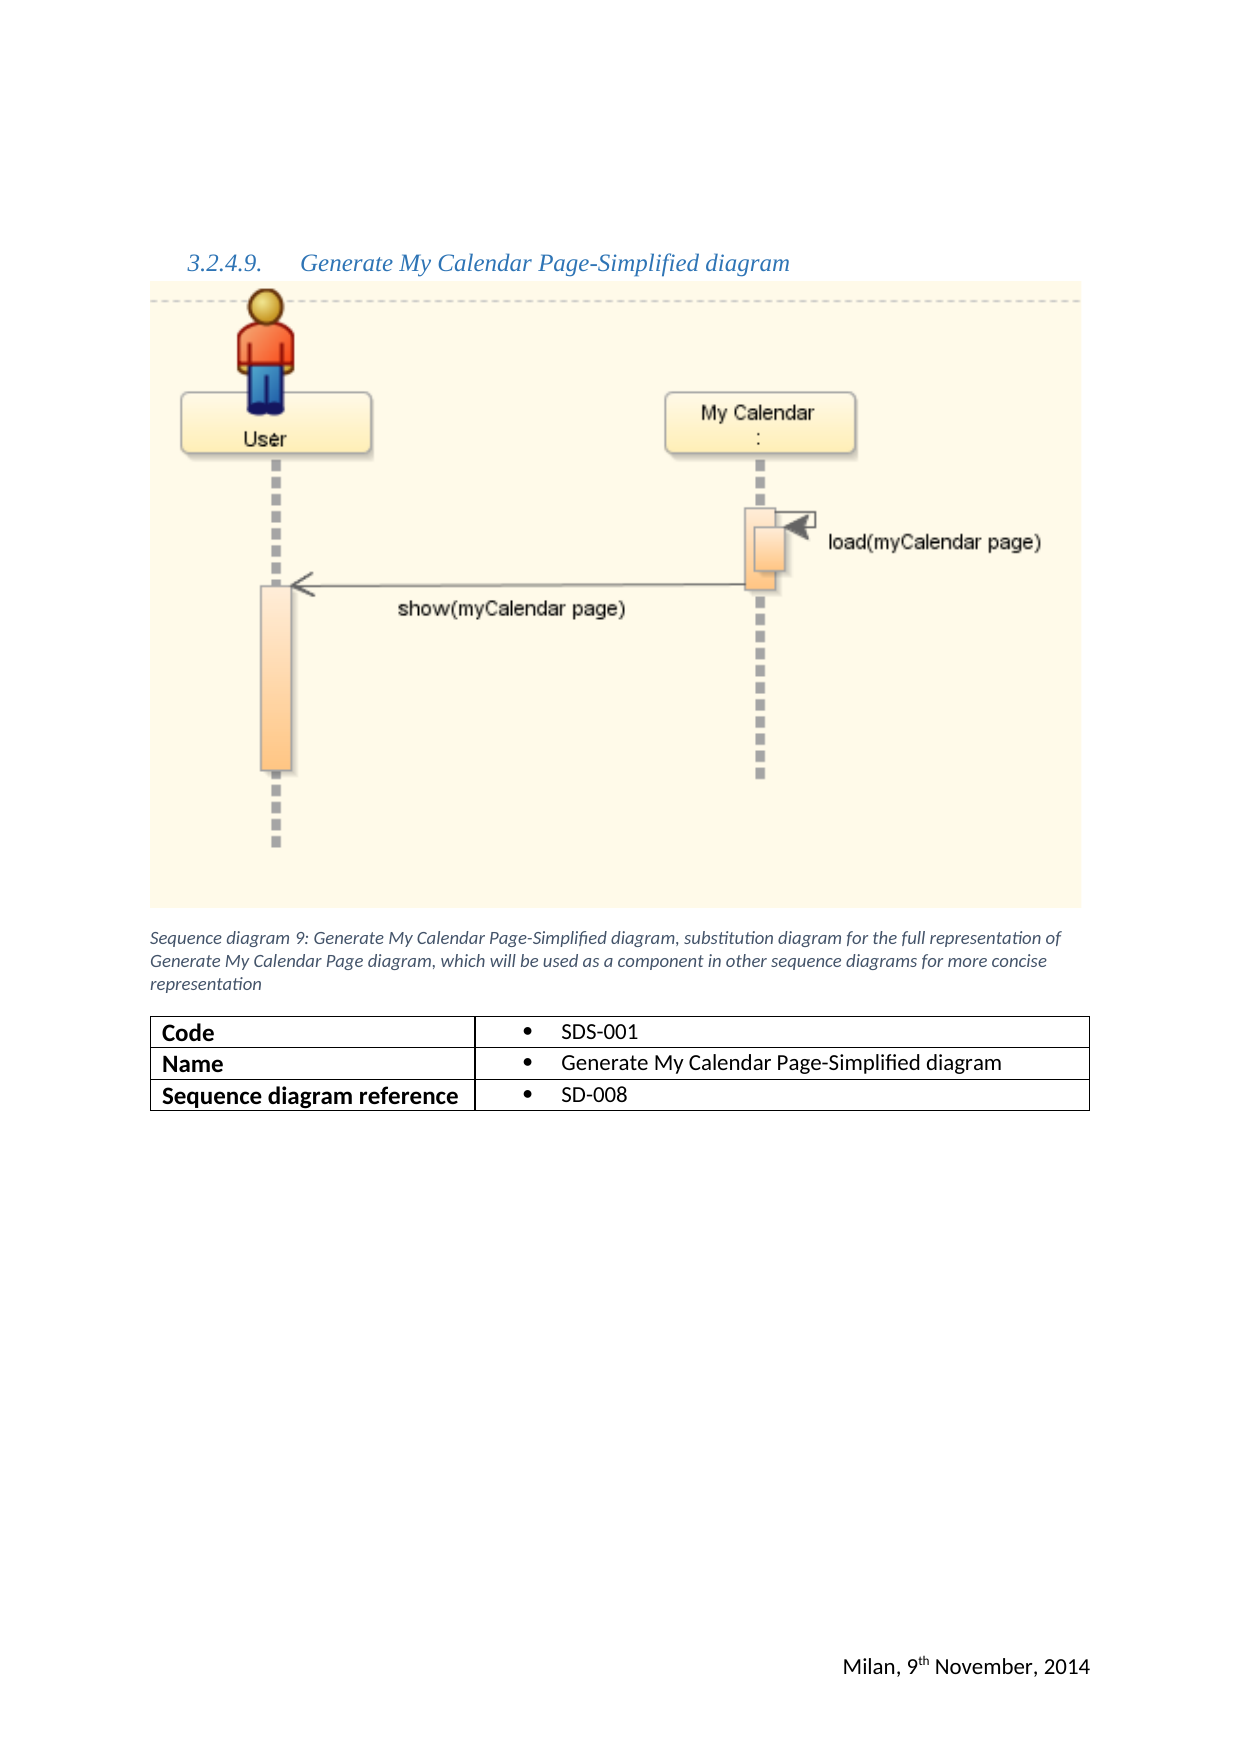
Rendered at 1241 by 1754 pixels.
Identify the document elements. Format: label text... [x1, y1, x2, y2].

table_header Code [151, 1017, 474, 1047]
table_cell Generate My Calendar Page-Simplified diagram [476, 1048, 1089, 1079]
table_cell SD-008 [476, 1080, 1089, 1110]
picture [150, 281, 1082, 908]
table_cell Name [151, 1048, 474, 1079]
table_header SDS-001 [476, 1017, 1089, 1047]
table_cell Sequence diagram reference [151, 1080, 474, 1110]
subtitle Generate My Calendar Page-Simplified diagram [187, 248, 1090, 277]
